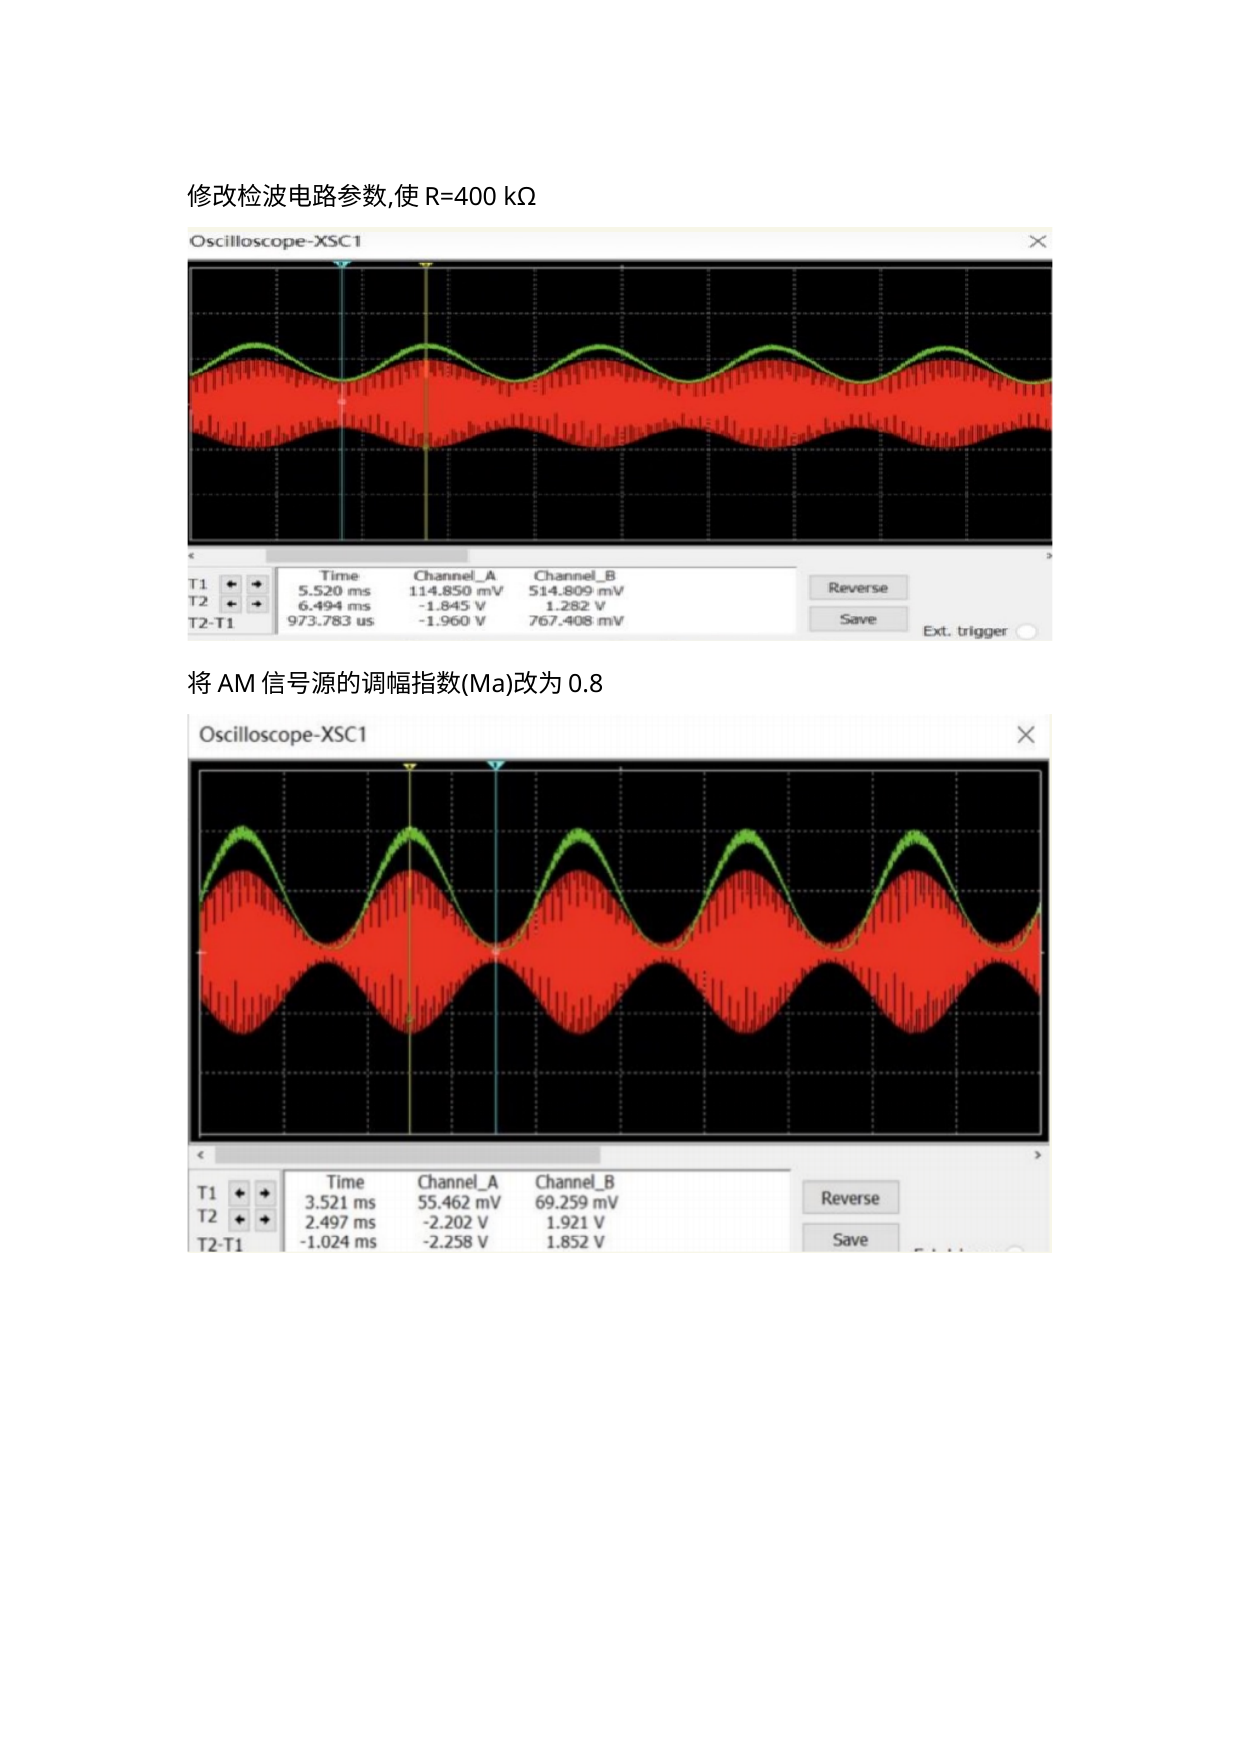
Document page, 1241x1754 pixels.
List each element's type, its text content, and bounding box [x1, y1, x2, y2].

list 修改检波电路参数,使R=400 kΩ [187, 162, 1053, 227]
picture [187, 714, 1052, 1253]
picture [187, 227, 1053, 641]
list 将AM信号源的调幅指数(Ma)改为0.8 [187, 649, 1053, 714]
